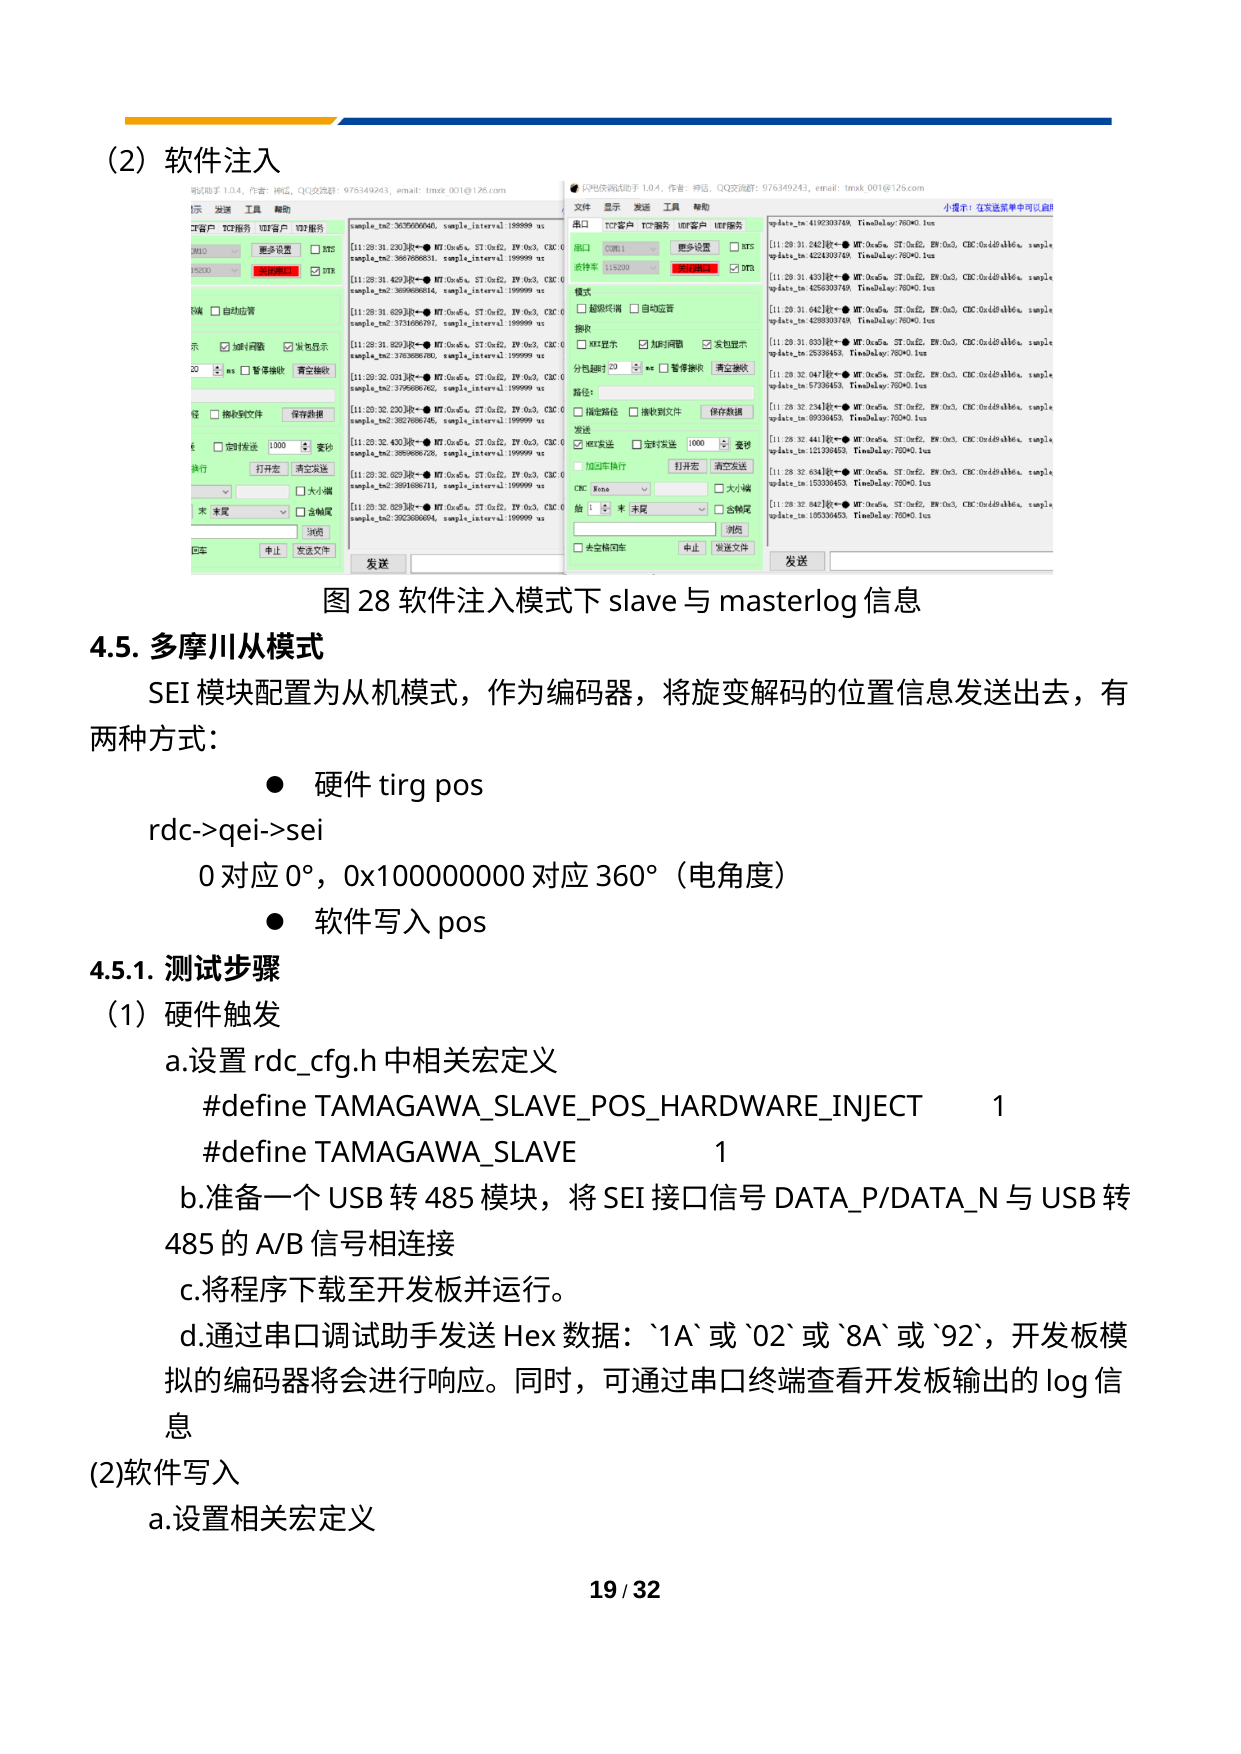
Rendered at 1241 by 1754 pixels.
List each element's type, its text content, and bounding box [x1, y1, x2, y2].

text a.设置相关宏定义 [89, 1493, 1151, 1538]
text a.设置rdc_cfg.h中相关宏定义 [89, 1034, 1155, 1080]
list #define TAMAGAWA_SLAVE 1 [164, 1126, 1151, 1172]
text （1）硬件触发 [89, 988, 1155, 1034]
text 0对应0°，0x100000000对应360°（电角度） [140, 850, 1151, 896]
subtitle 测试步骤 [89, 943, 1155, 988]
text SEI模块配置为从机模式，作为编码器，将旋变解码的位置信息发送出去，有两种方式： [89, 667, 1151, 758]
text （2）软件注入 [89, 135, 1155, 181]
picture [125, 117, 1112, 125]
text (2)软件写入 [89, 1447, 1155, 1493]
list 软件写入pos [206, 896, 1151, 942]
text #define TAMAGAWA_SLAVE_POS_HARDWARE_INJECT 1 [127, 1080, 1151, 1126]
text 图28 软件注入模式下slave与masterlog信息 [89, 575, 1155, 621]
list 硬件tirg pos [206, 758, 1151, 804]
list b.准备一个USB转485模块，将SEI接口信号DATA_P/DATA_N与USB转485的A/B信号相连接 [164, 1172, 1151, 1263]
subtitle 多摩川从模式 [89, 621, 1155, 667]
list d.通过串口调试助手发送Hex数据：`1A` 或 `02` 或 `8A` 或 `92`，开发板模拟的编码器将会进行响应。同时，可通过串口终端查看开发板输出的log信息 [164, 1309, 1151, 1447]
list c.将程序下载至开发板并运行。 [164, 1263, 1151, 1309]
text rdc->qei->sei [89, 804, 1151, 850]
picture [191, 181, 1054, 575]
